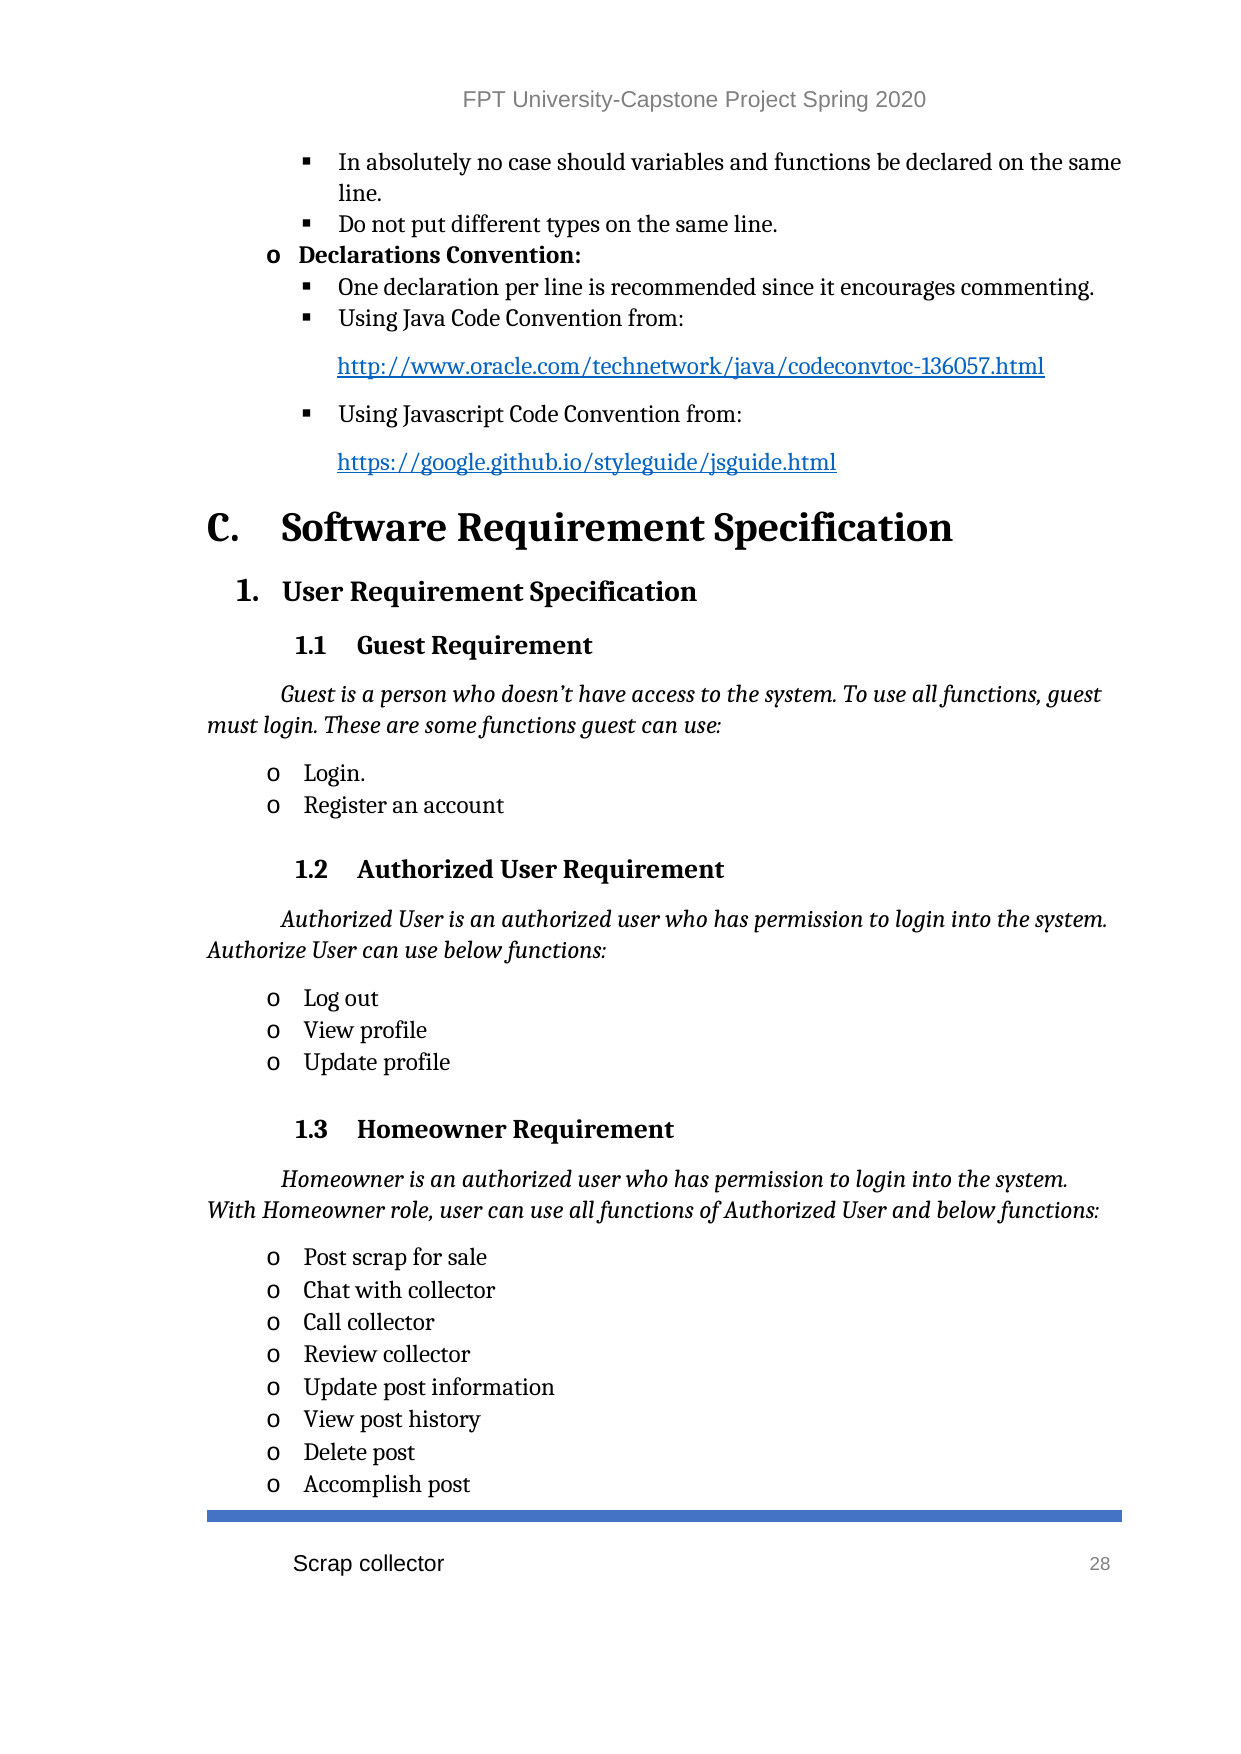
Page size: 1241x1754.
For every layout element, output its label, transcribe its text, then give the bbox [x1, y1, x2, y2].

text Authorized User is an authorized user who has permission to login into the system. Authorize User can use below functions: [207, 905, 1122, 964]
subtitle Software Requirement Specification [207, 503, 1122, 551]
list Using Javascript Code Convention from: [301, 400, 1122, 428]
list Update profile [266, 1048, 1122, 1078]
list Post scrap for sale [266, 1243, 1122, 1273]
list Do not put different types on the same line. [301, 210, 1122, 238]
text https://google.github.io/styleguide/jsguide.html [337, 447, 1122, 476]
list Accomplish post [266, 1470, 1122, 1500]
list Login. [266, 759, 1122, 789]
list Call collector [266, 1308, 1122, 1338]
list Declarations Convention: [266, 241, 1122, 271]
list Update post information [266, 1373, 1122, 1403]
list View post history [266, 1405, 1122, 1435]
list Register an account [266, 791, 1122, 821]
list Delete post [266, 1438, 1122, 1468]
list In absolutely no case should variables and functions be declared on the same line. [301, 148, 1122, 207]
list Chat with collector [266, 1276, 1122, 1306]
list Homeowner Requirement [295, 1114, 1122, 1145]
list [301, 273, 1122, 302]
list Log out [266, 983, 1122, 1013]
list Review collector [266, 1340, 1122, 1370]
subtitle User Requirement Specification [236, 572, 1122, 610]
text Homeowner is an authorized user who has permission to login into the system. With Homeowner role, user can use all functions of Authorized User and below functions: [207, 1164, 1122, 1224]
list Using Java Code Convention from: [301, 304, 1122, 333]
list View profile [266, 1016, 1122, 1046]
list Authorized User Requirement [295, 854, 1122, 886]
text Guest is a person who doesn’t have access to the system. To use all functions, guest must login. These are some functions guest can use: [207, 680, 1122, 740]
text http://www.oracle.com/technetwork/java/codeconvtoc-136057.html [337, 352, 1122, 381]
list Guest Requirement [295, 630, 1122, 661]
